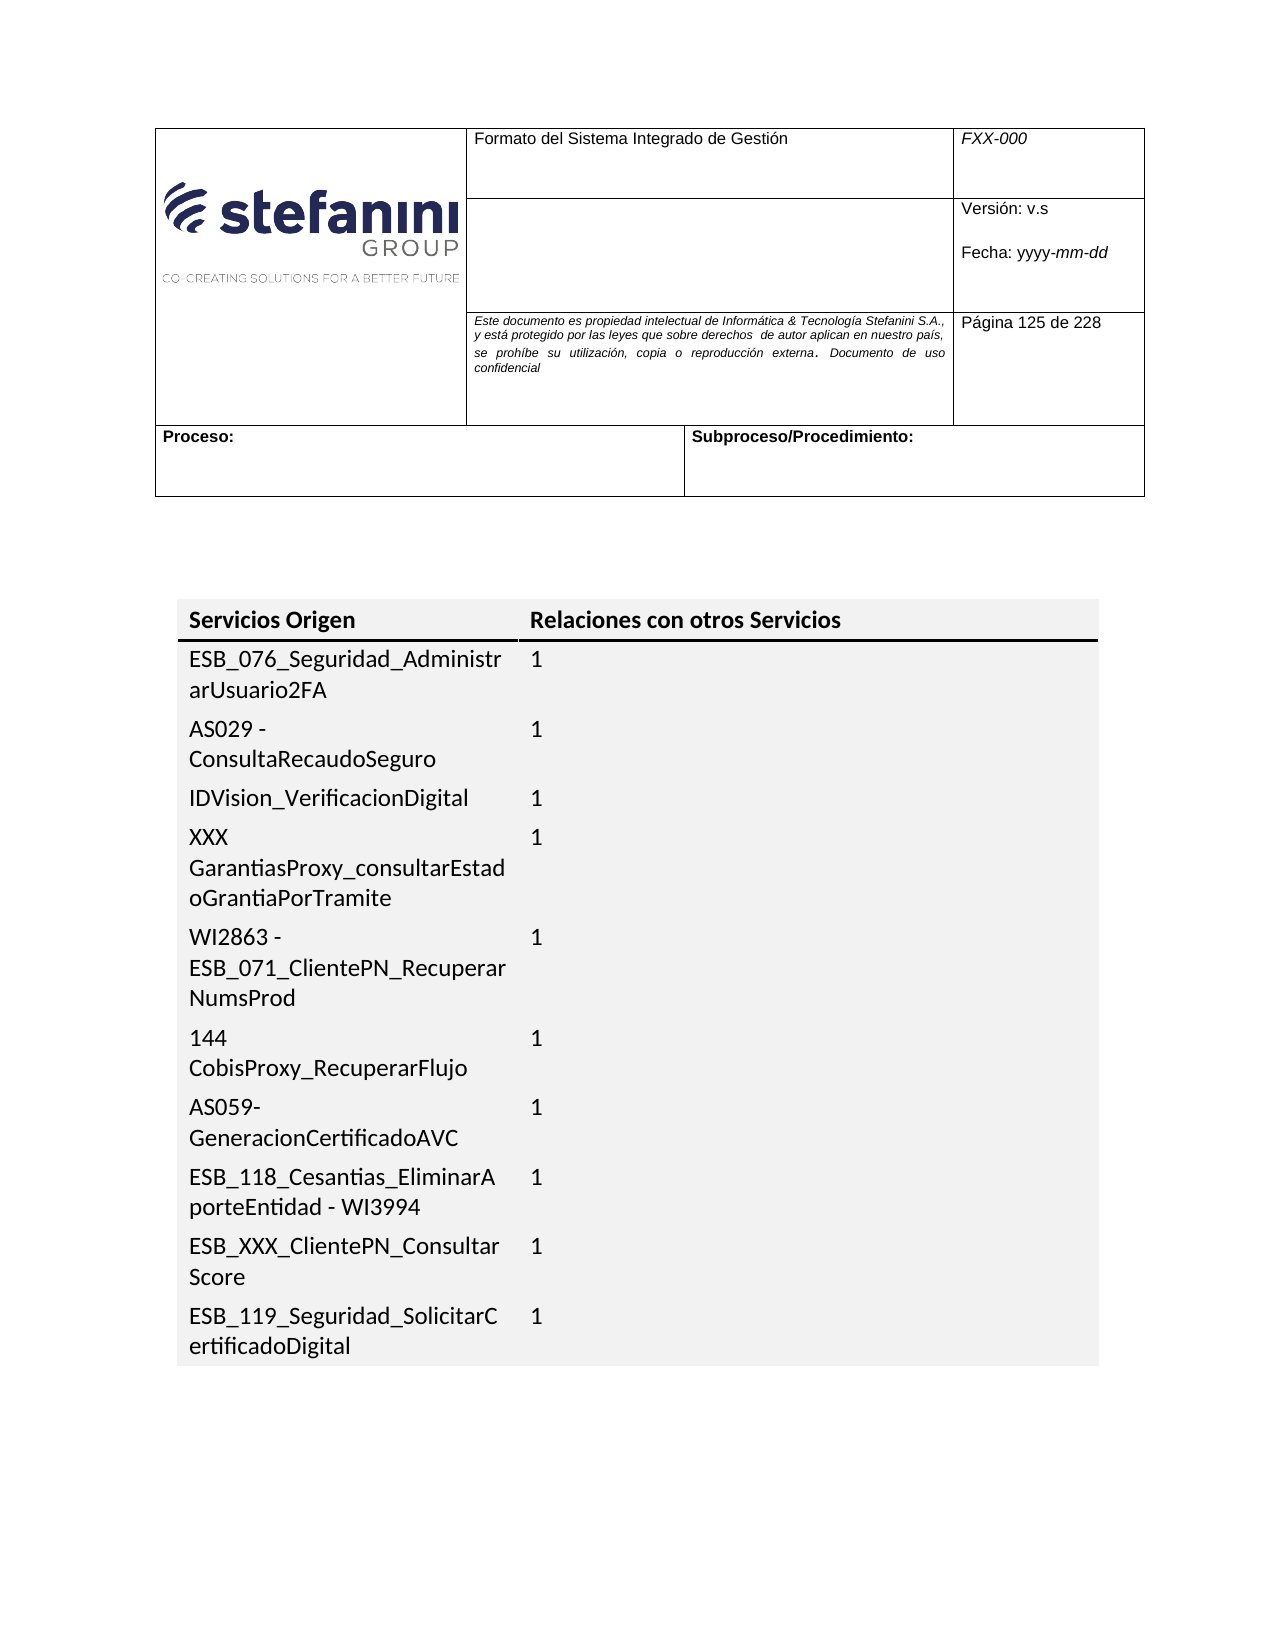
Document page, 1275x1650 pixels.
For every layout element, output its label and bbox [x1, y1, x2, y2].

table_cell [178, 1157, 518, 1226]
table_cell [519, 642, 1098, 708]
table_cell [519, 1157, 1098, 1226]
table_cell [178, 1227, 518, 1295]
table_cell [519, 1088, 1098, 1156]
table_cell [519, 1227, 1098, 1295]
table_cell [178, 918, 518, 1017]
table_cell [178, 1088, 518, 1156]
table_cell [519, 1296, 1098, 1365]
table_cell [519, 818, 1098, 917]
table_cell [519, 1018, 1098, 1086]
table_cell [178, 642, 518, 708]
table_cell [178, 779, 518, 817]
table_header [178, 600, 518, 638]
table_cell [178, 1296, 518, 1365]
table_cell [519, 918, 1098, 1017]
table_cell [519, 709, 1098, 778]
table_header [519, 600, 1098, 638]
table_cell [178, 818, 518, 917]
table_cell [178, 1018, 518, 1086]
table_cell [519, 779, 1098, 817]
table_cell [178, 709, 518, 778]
picture [162, 182, 460, 286]
